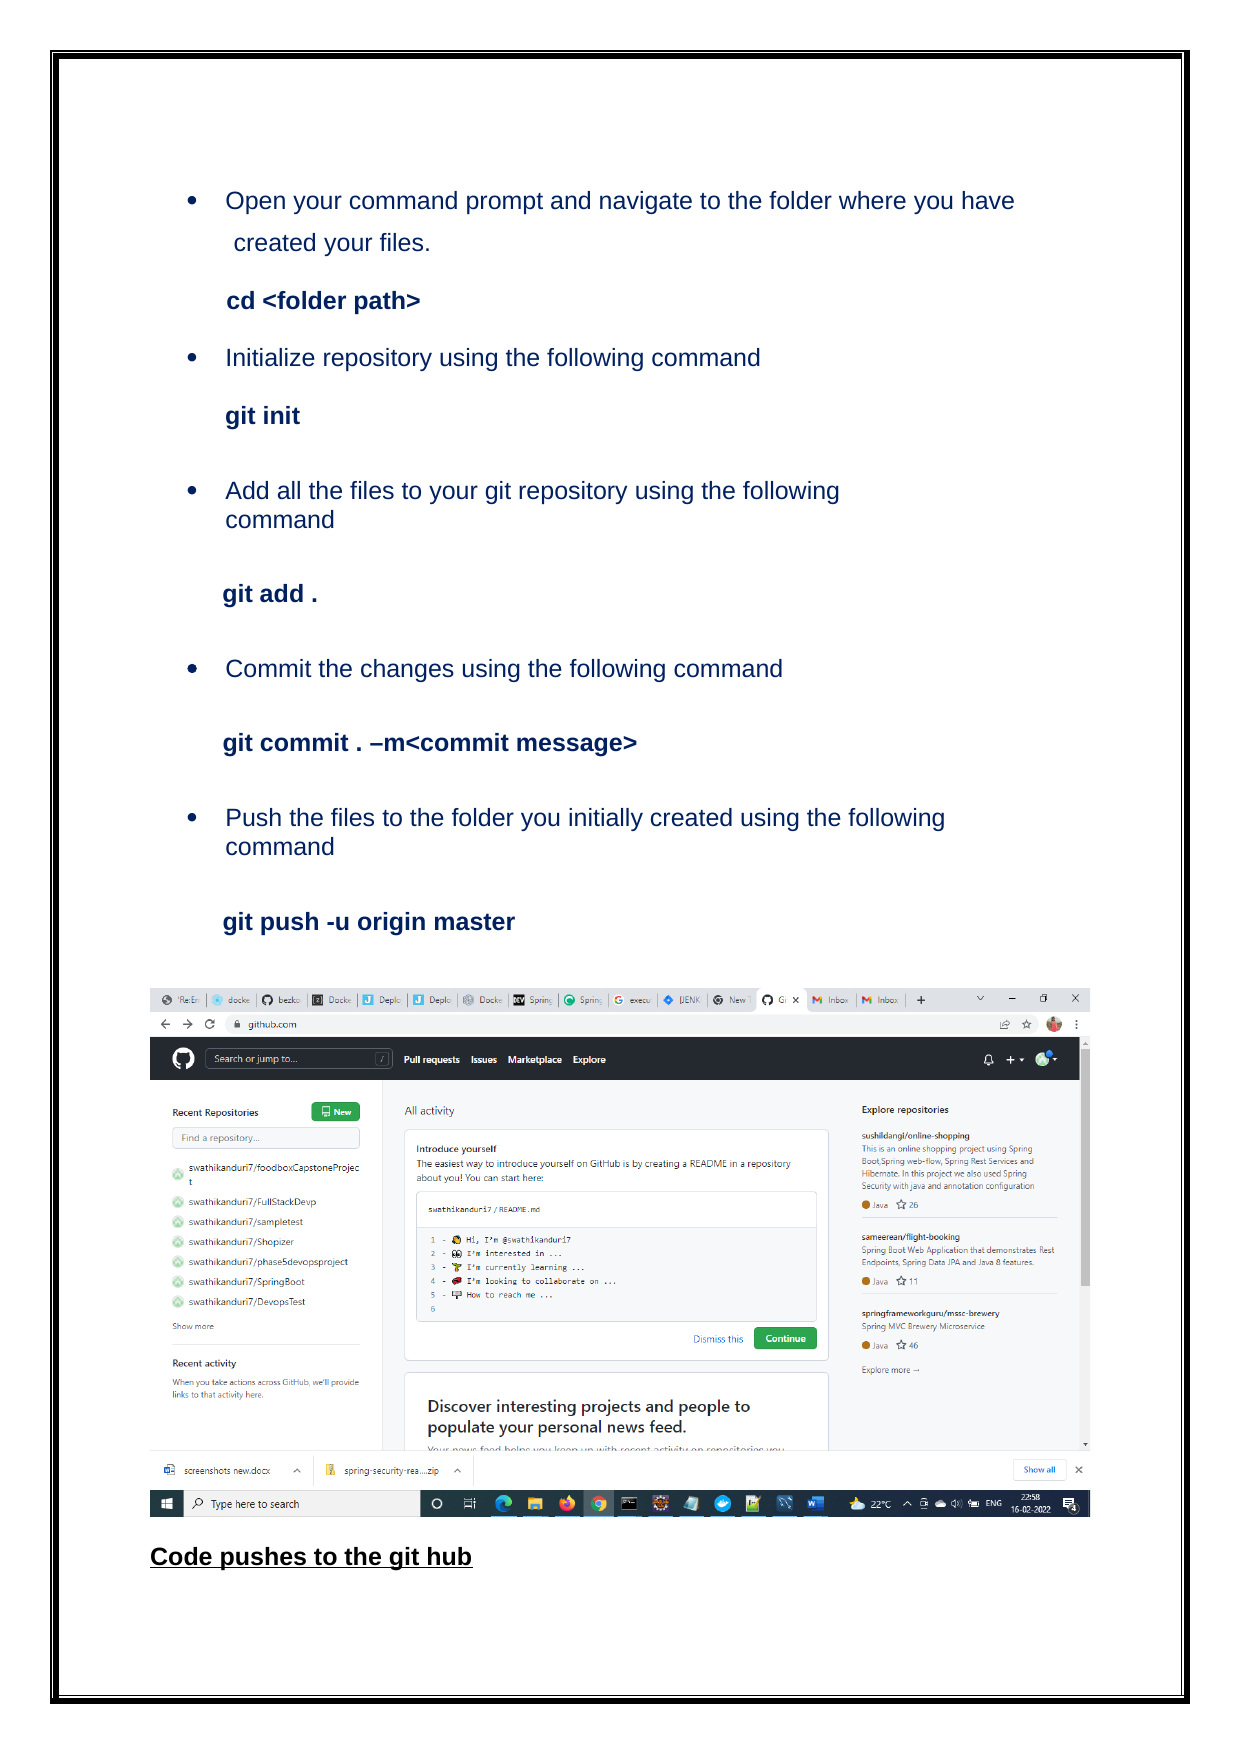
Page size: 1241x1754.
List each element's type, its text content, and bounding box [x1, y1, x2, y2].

text cd <folder path> [226, 286, 1090, 314]
list Add all the files to your git repository using the following command [188, 476, 933, 533]
text Code pushes to the git hub [150, 1542, 1090, 1571]
list Initialize repository using the following command [188, 343, 1090, 372]
text created your files. [150, 228, 1028, 257]
list Push the files to the folder you initially created using the following command [188, 803, 1021, 861]
text git push -u origin master [187, 906, 1021, 935]
list Commit the changes using the following command [188, 654, 880, 683]
picture [150, 988, 1091, 1517]
text git commit . –m<commit message> [187, 728, 880, 757]
text git add . [187, 579, 880, 608]
list Open your command prompt and navigate to the folder where you have [188, 186, 1095, 215]
text git init [225, 401, 1090, 430]
